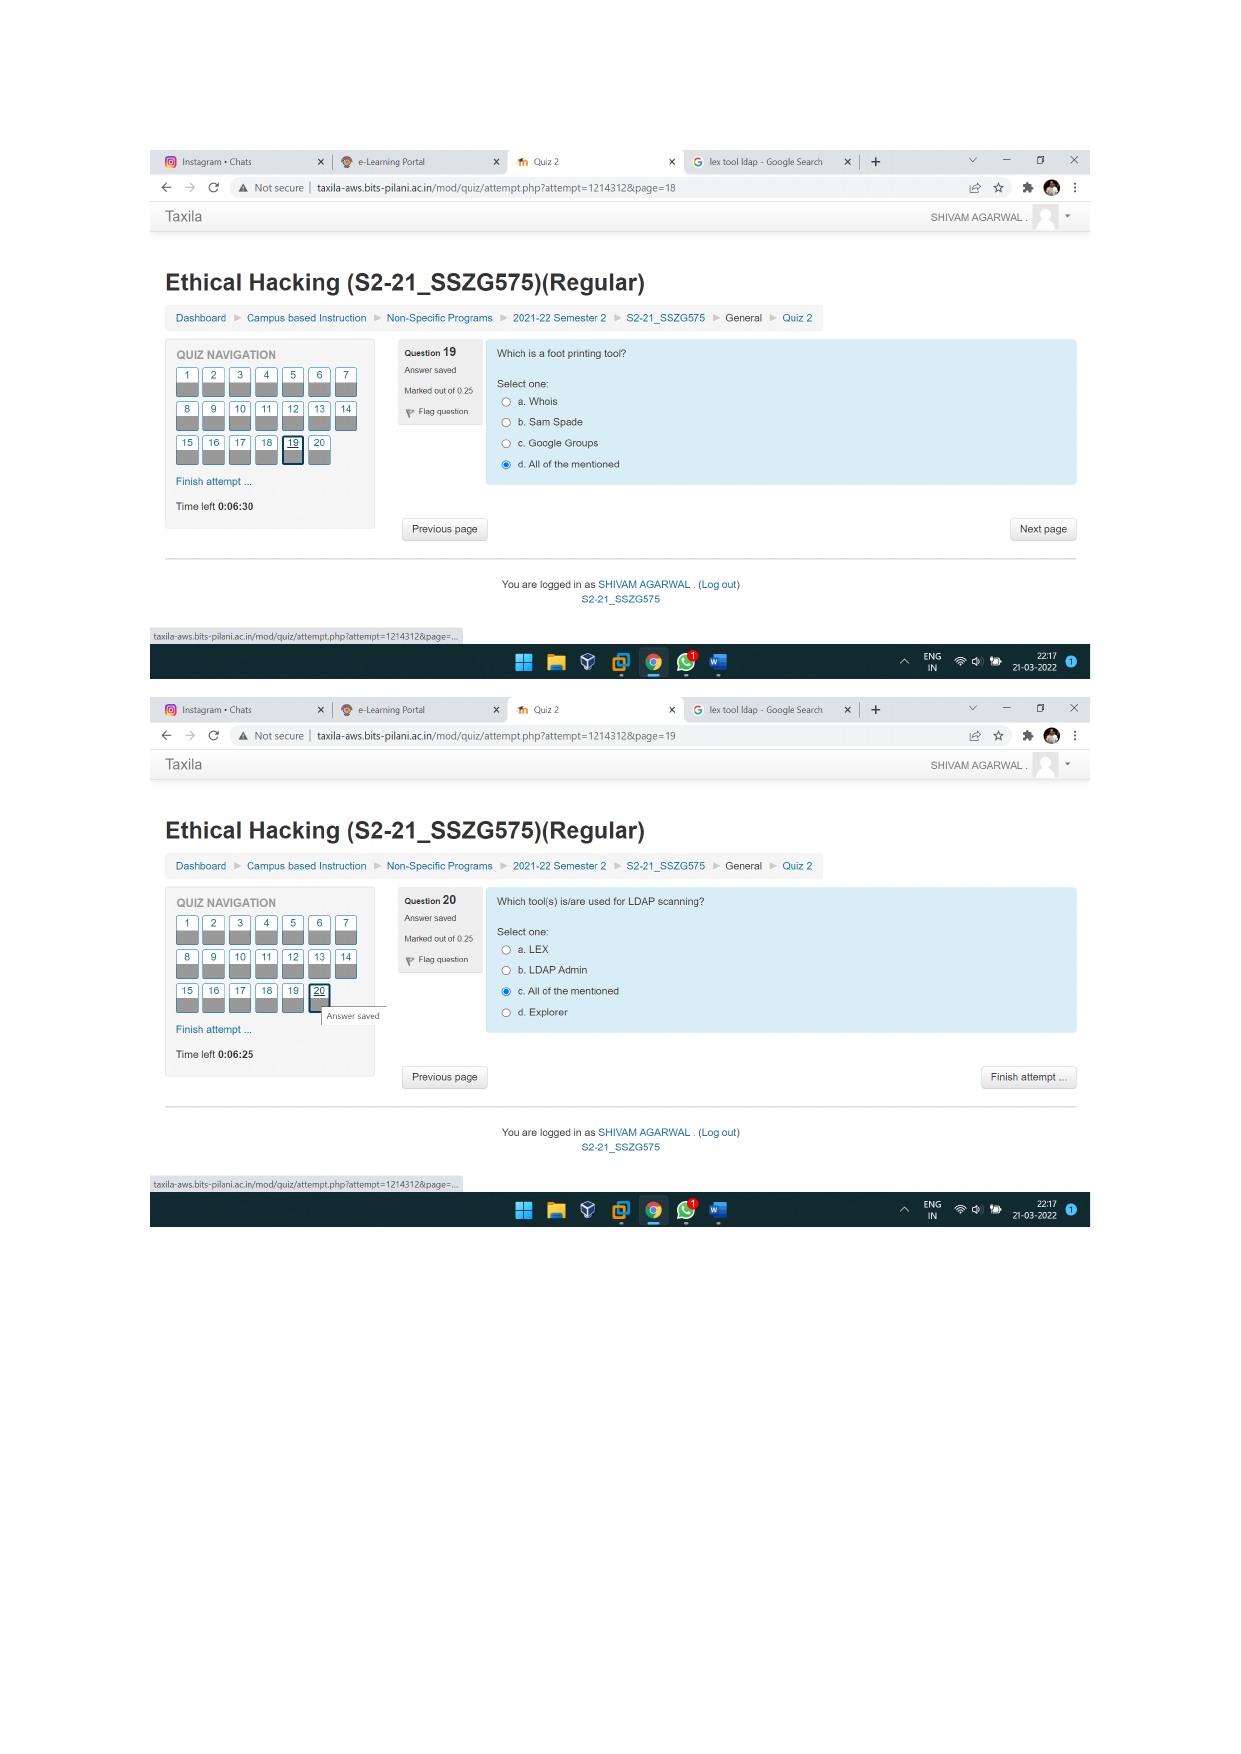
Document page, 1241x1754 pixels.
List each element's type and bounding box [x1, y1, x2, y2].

picture [150, 697, 1091, 1227]
picture [150, 150, 1091, 679]
